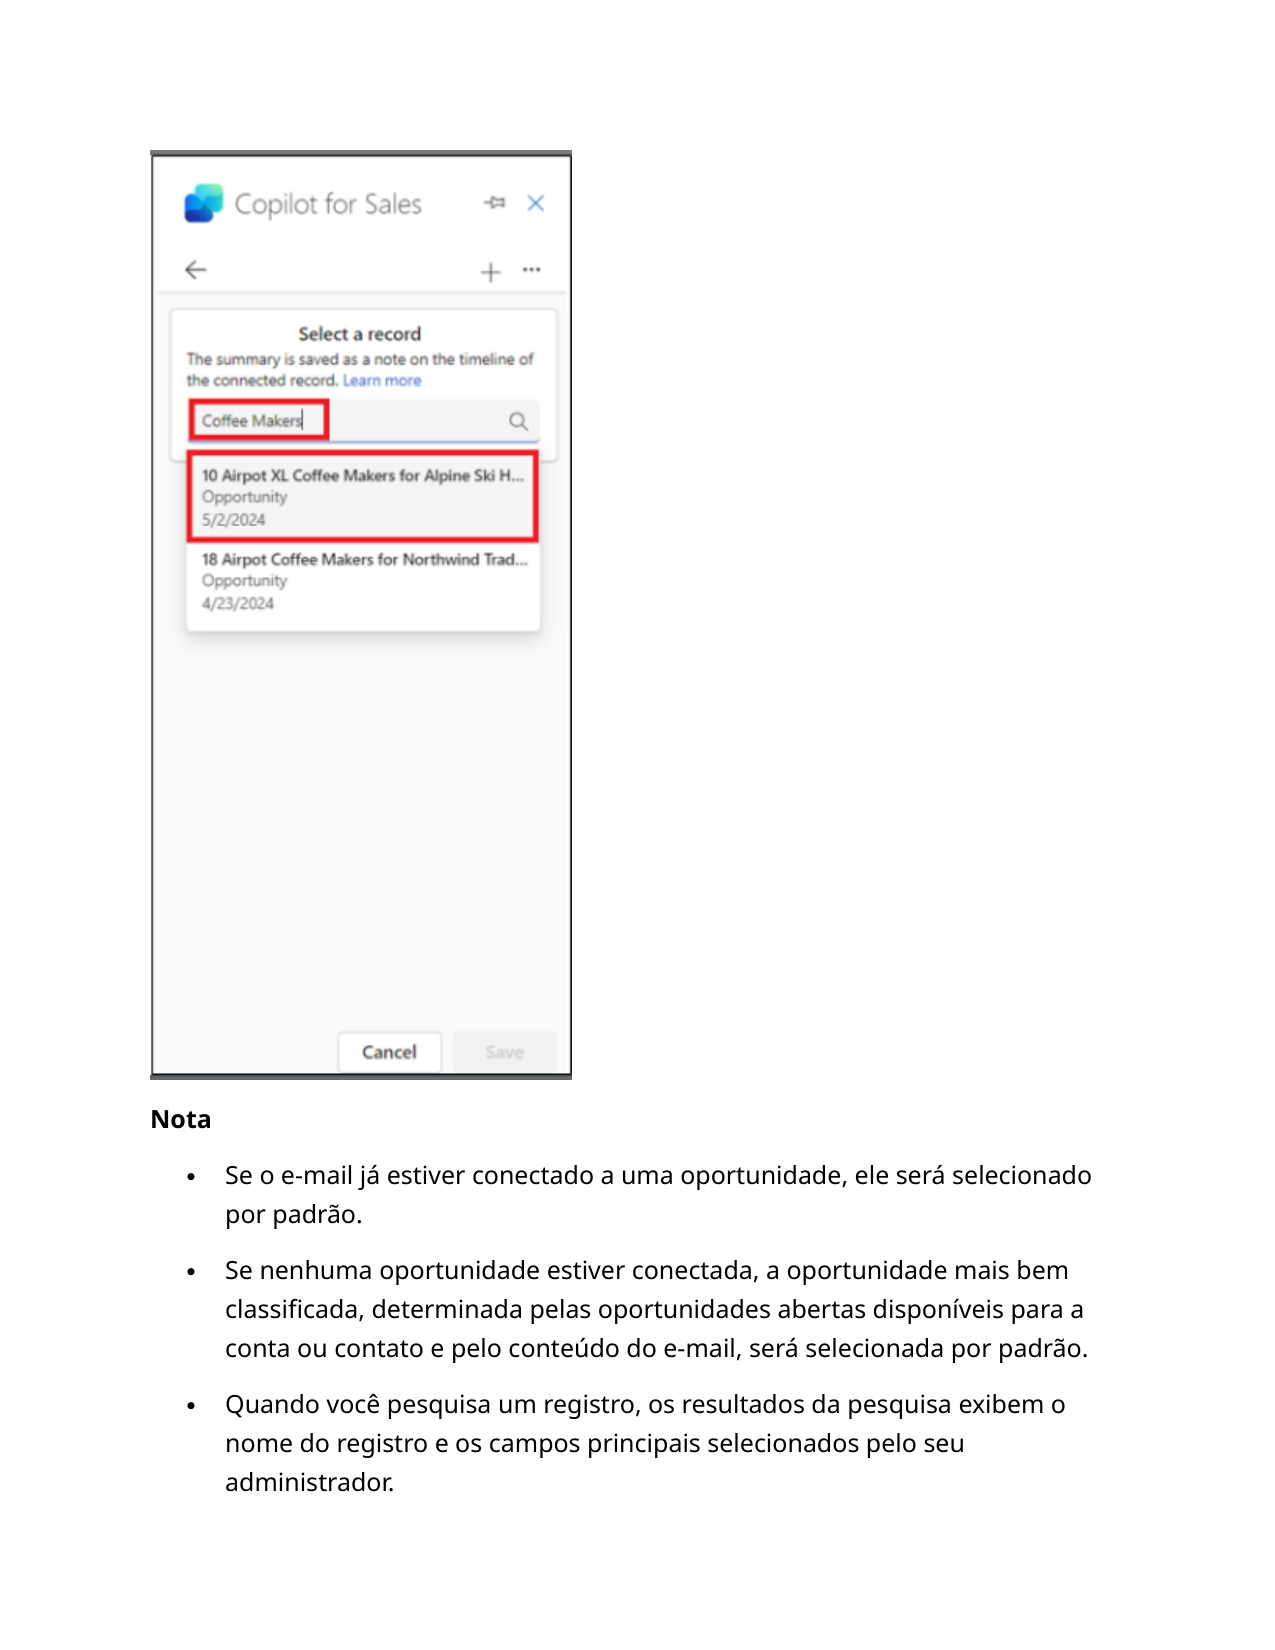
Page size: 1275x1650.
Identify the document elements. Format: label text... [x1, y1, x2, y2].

text Nota [150, 1102, 1125, 1136]
picture [150, 150, 572, 1080]
list Quando você pesquisa um registro, os resultados da pesquisa exibem o nome do registro e os campos principais selecionados pelo seu administrador. [187, 1387, 1125, 1499]
list Se o e-mail já estiver conectado a uma oportunidade, ele será selecionado por padrão. [187, 1157, 1125, 1231]
list Se nenhuma oportunidade estiver conectada, a oportunidade mais bem classificada, determinada pelas oportunidades abertas disponíveis para a conta ou contato e pelo conteúdo do e-mail, será selecionada por padrão. [187, 1252, 1125, 1365]
